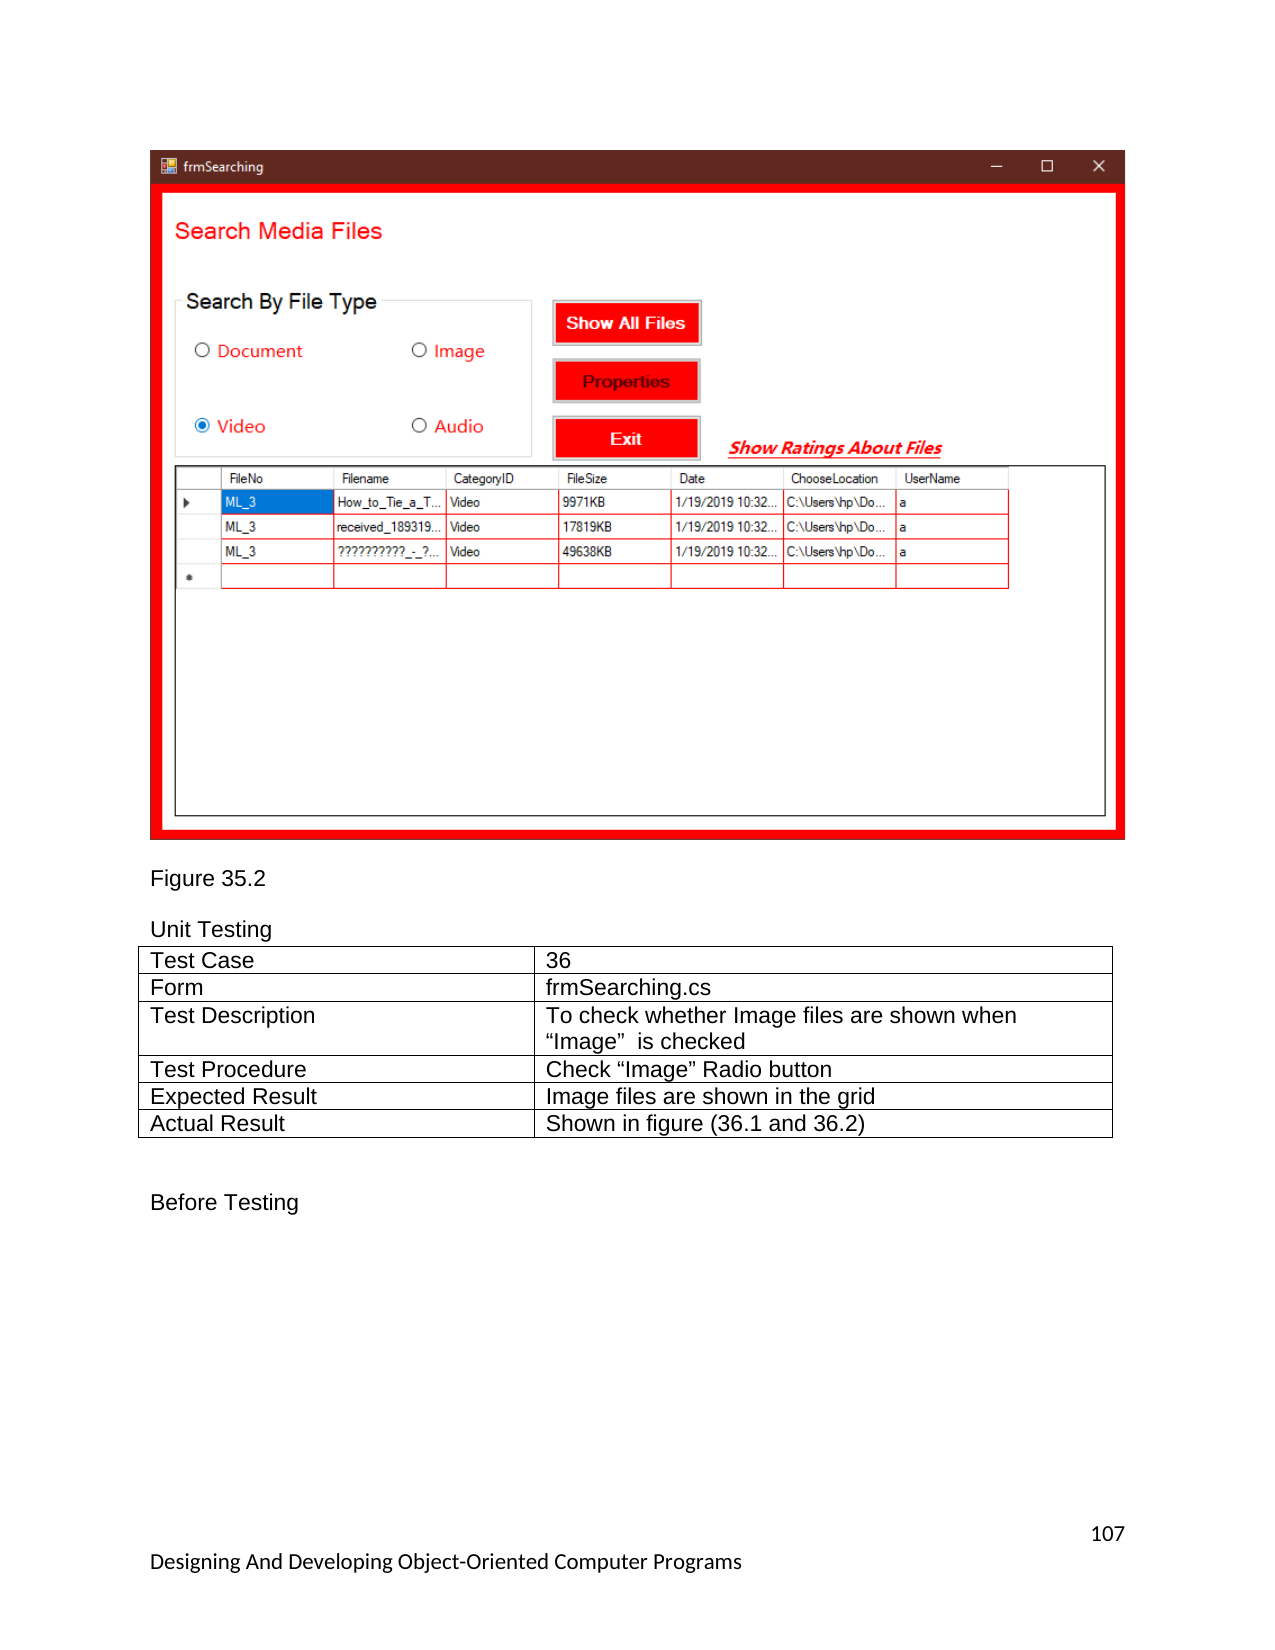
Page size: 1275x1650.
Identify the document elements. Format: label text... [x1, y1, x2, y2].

table_cell Actual Result [139, 1110, 534, 1137]
table_cell frmSearching.cs [535, 974, 1112, 1001]
table_header 36 [535, 947, 1112, 973]
text Before Testing [150, 1189, 1125, 1215]
table_cell To check whether Image files are shown when “Image” is checked [535, 1002, 1112, 1054]
picture [150, 150, 1125, 840]
table_cell Shown in figure (36.1 and 36.2) [535, 1110, 1112, 1137]
table_cell Image files are shown in the grid [535, 1083, 1112, 1109]
table_cell Check “Image” Radio button [535, 1056, 1112, 1082]
table_cell Expected Result [139, 1083, 534, 1109]
table_cell Test Description [139, 1002, 534, 1054]
text Figure 35.2 [150, 865, 1125, 891]
subtitle Unit Testing [150, 916, 1125, 942]
table_cell Test Procedure [139, 1056, 534, 1082]
table_header Test Case [139, 947, 534, 973]
table_cell Form [139, 974, 534, 1001]
